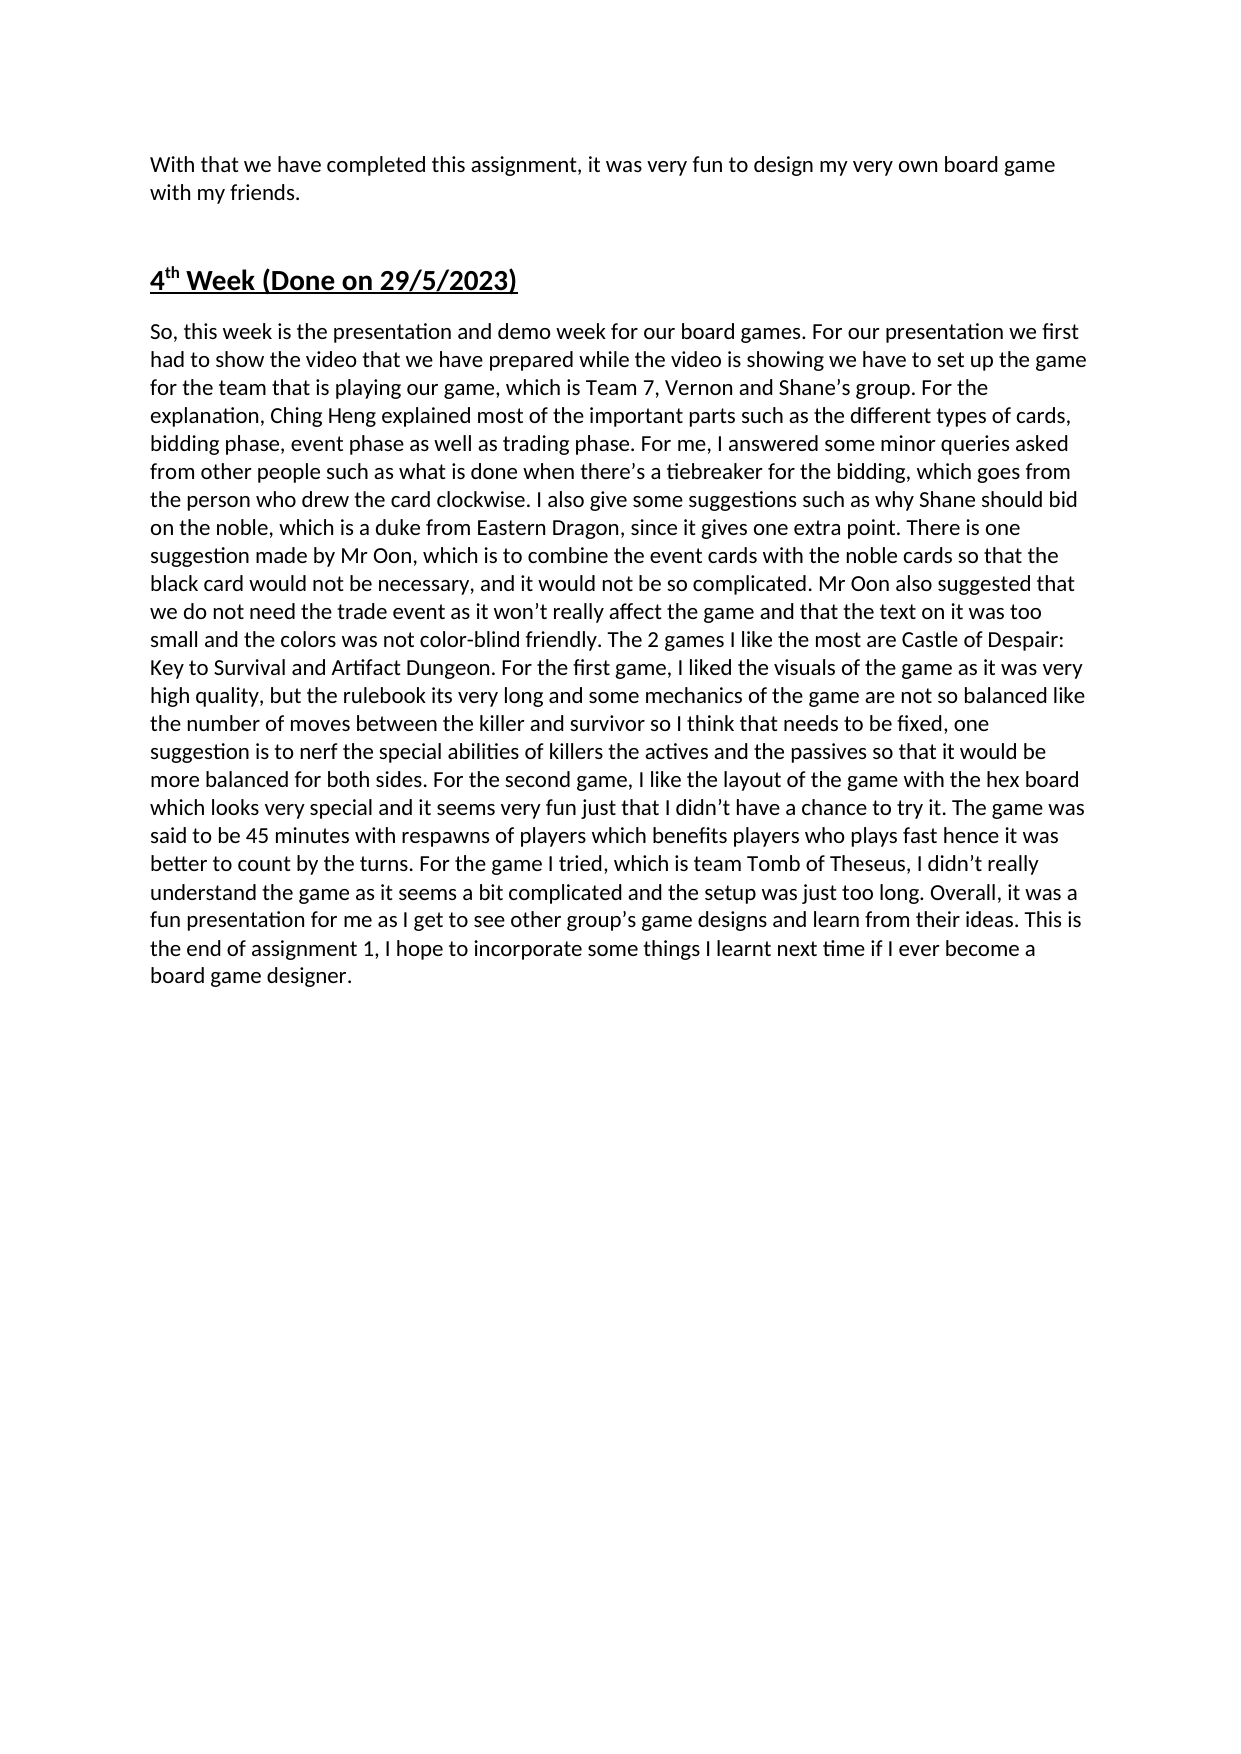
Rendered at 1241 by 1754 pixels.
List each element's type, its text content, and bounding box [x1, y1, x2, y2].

text So, this week is the presentation and demo week for our board games. For our presentation we first had to show the video that we have prepared while the video is showing we have to set up the game for the team that is playing our game, which is Team 7, Vernon and Shane’s group. For the explanation, Ching Heng explained most of the important parts such as the different types of cards, bidding phase, event phase as well as trading phase. For me, I answered some minor queries asked from other people such as what is done when there’s a tiebreaker for the bidding, which goes from the person who drew the card clockwise. I also give some suggestions such as why Shane should bid on the noble, which is a duke from Eastern Dragon, since it gives one extra point. There is one suggestion made by Mr Oon, which is to combine the event cards with the noble cards so that the black card would not be necessary, and it would not be so complicated. Mr Oon also suggested that we do not need the trade event as it won’t really affect the game and that the text on it was too small and the colors was not color-blind friendly. The 2 games I like the most are Castle of Despair: Key to Survival and Artifact Dungeon. For the first game, I liked the visuals of the game as it was very high quality, but the rulebook its very long and some mechanics of the game are not so balanced like the number of moves between the killer and survivor so I think that needs to be fixed, one suggestion is to nerf the special abilities of killers the actives and the passives so that it would be more balanced for both sides. For the second game, I like the layout of the game with the hex board which looks very special and it seems very fun just that I didn’t have a chance to try it. The game was said to be 45 minutes with respawns of players which benefits players who plays fast hence it was better to count by the turns. For the game I tried, which is team Tomb of Theseus, I didn’t really understand the game as it seems a bit complicated and the setup was just too long. Overall, it was a fun presentation for me as I get to see other group’s game designs and learn from their ideas. This is the end of assignment 1, I hope to incorporate some things I learnt next time if I ever become a board game designer. [150, 317, 1090, 1074]
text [150, 150, 1090, 206]
text 4th Week (Done on 29/5/2023) [150, 262, 1090, 298]
